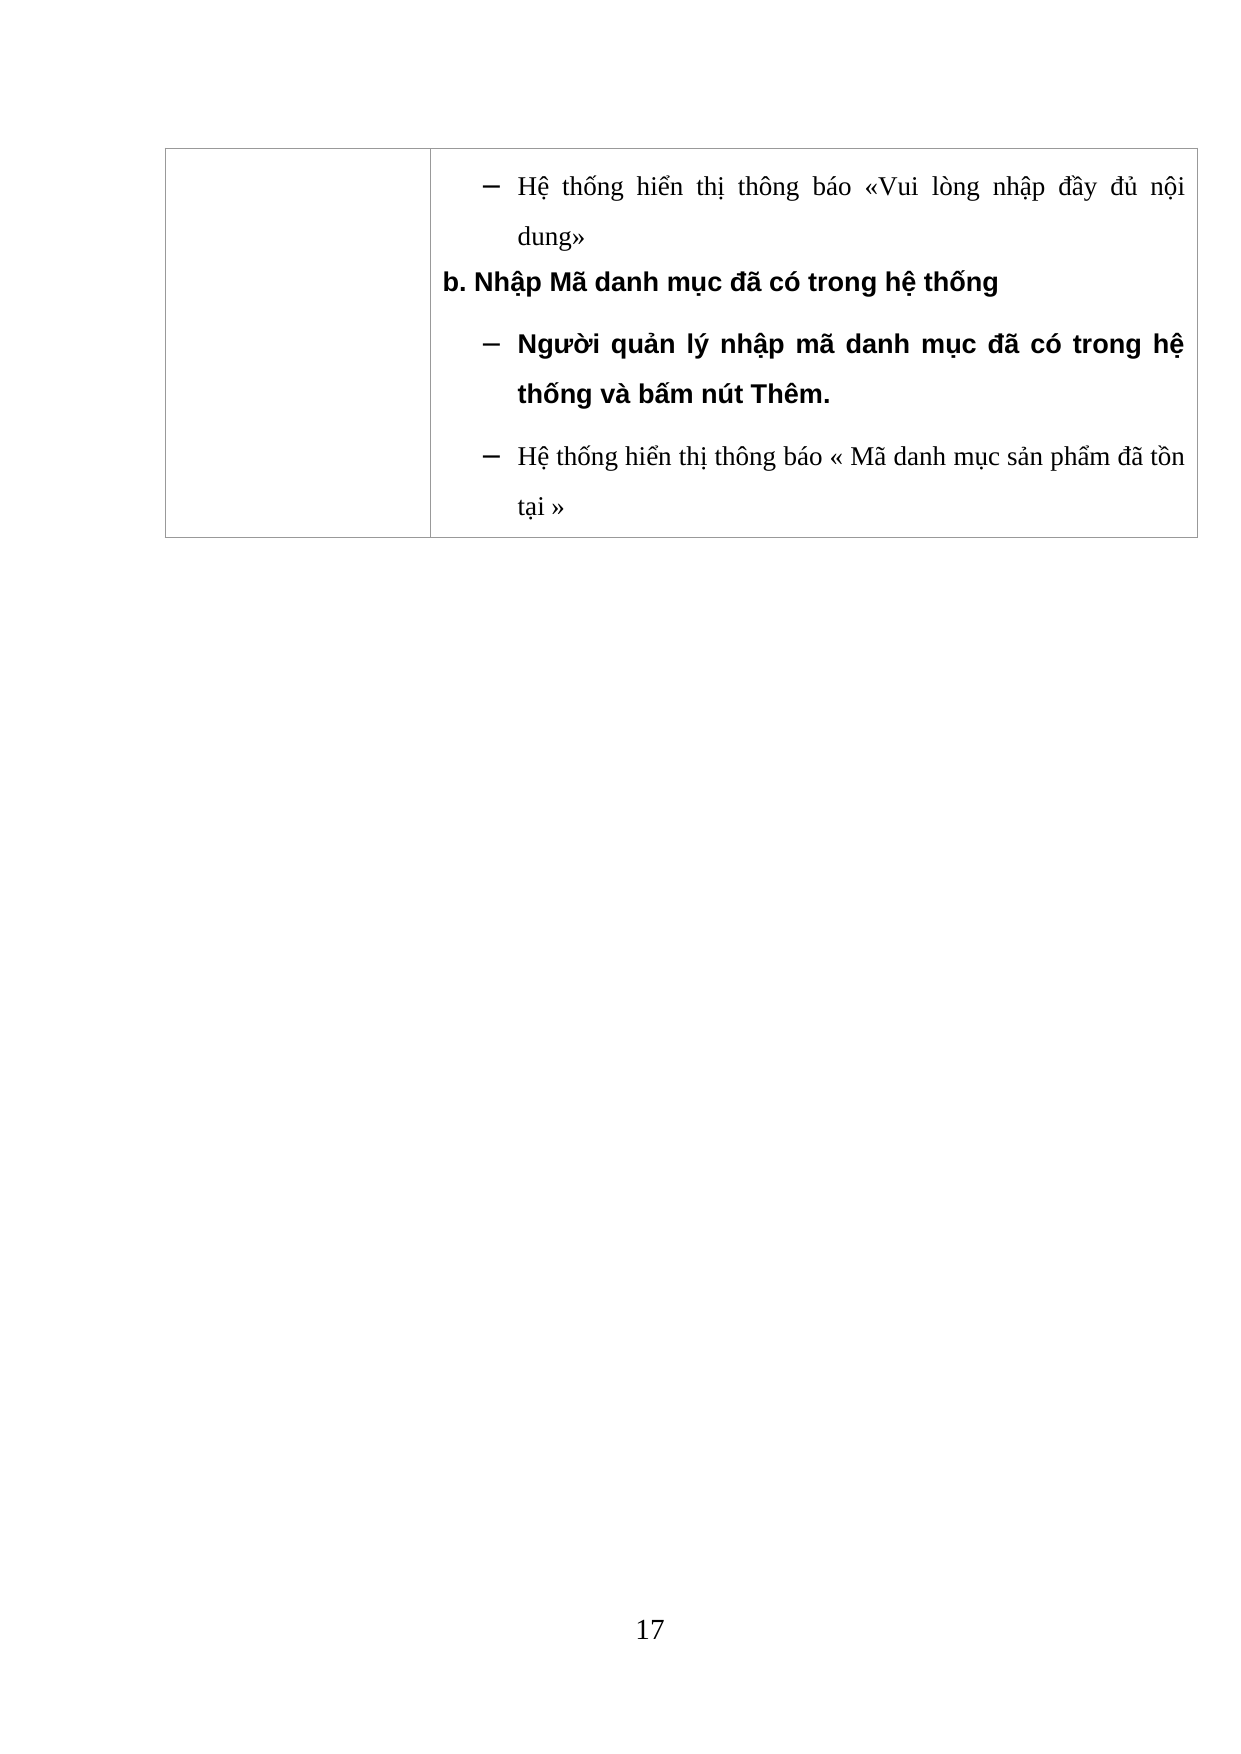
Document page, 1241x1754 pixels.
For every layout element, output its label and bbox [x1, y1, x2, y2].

table_cell [431, 149, 1197, 537]
table_cell [166, 149, 430, 537]
